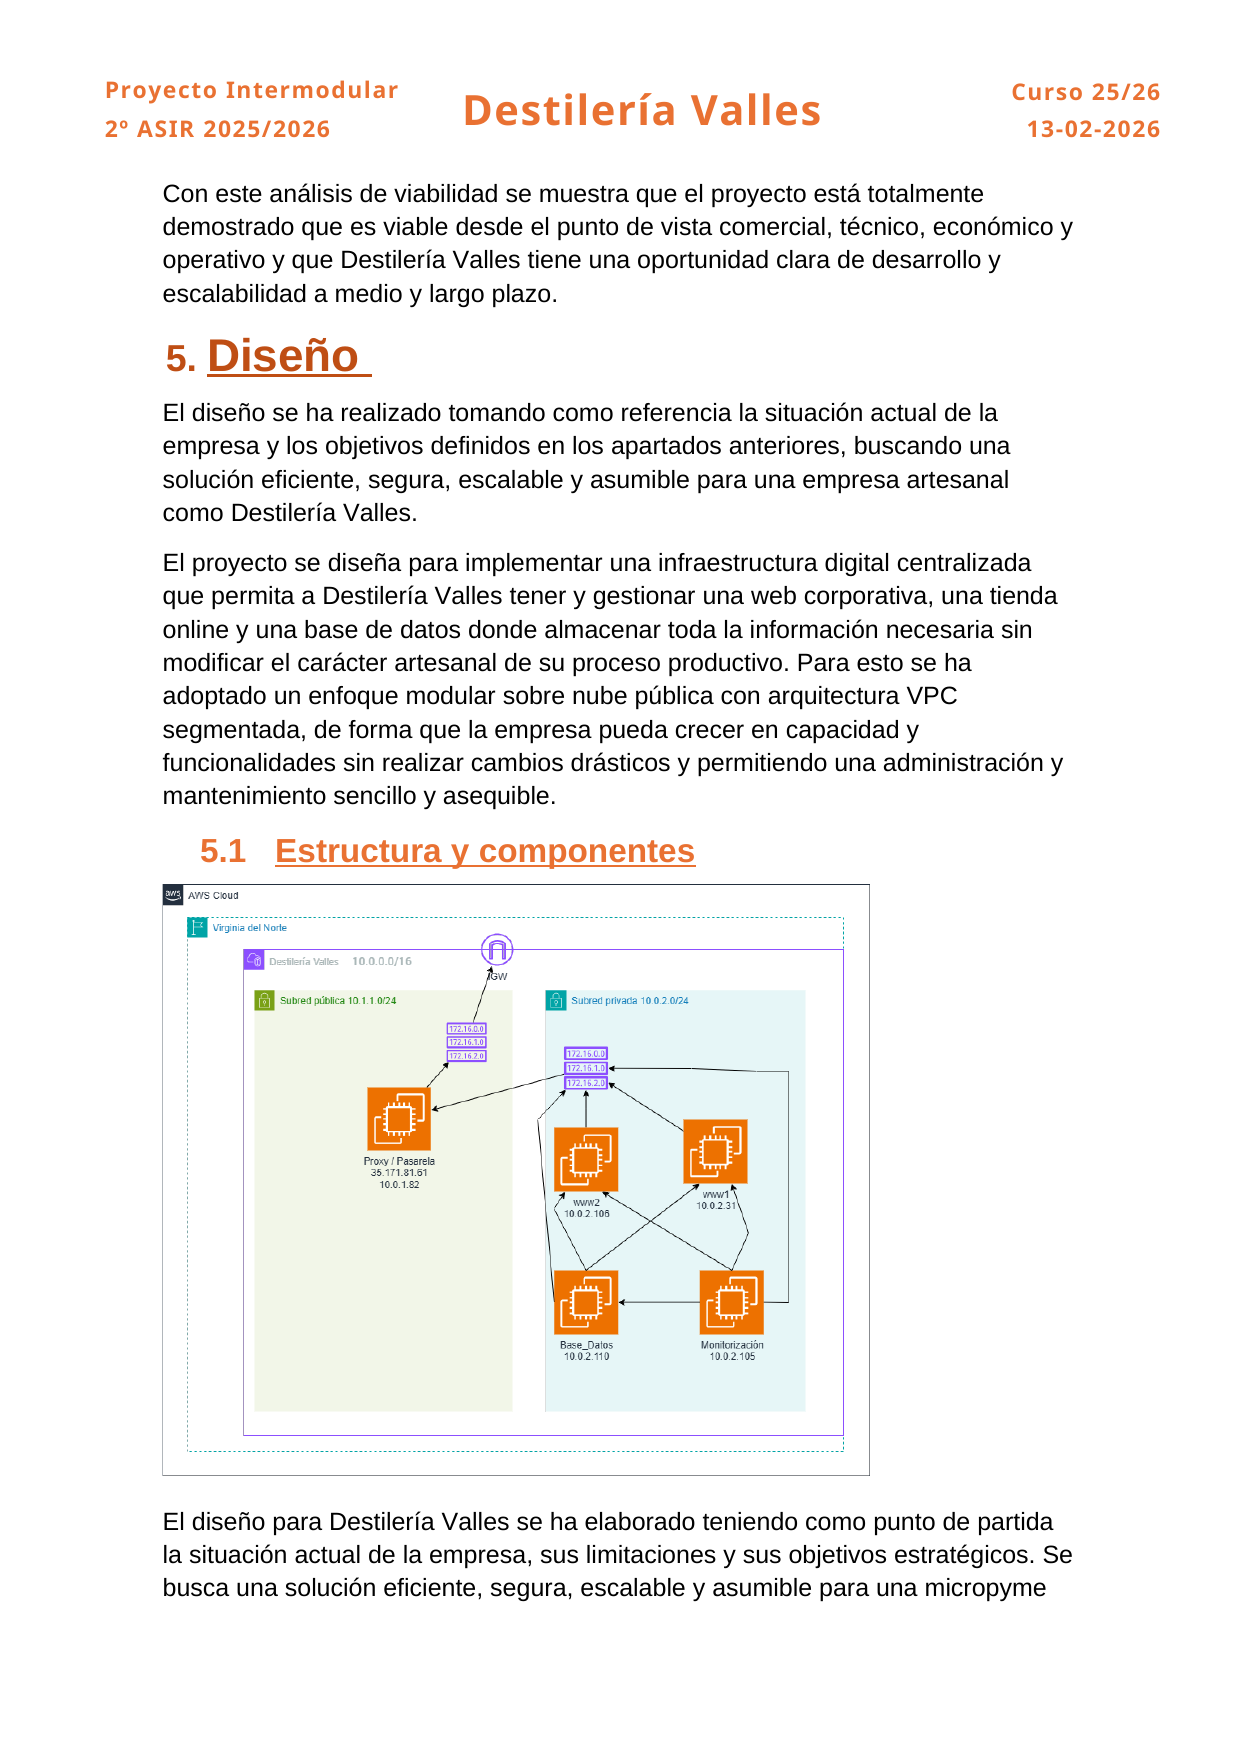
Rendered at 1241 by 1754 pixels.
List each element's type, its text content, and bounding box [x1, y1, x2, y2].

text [162, 1506, 1078, 1602]
subtitle Estructura y componentes [200, 831, 1078, 870]
text El proyecto se diseña para implementar una infraestructura digital centralizada que permita a Destilería Valles tener y gestionar una web corporativa, una tienda online y una base de datos donde almacenar toda la información necesaria sin modificar el carácter artesanal de su proceso productivo. Para esto se ha adoptado un enfoque modular sobre nube pública con arquitectura VPC segmentada, de forma que la empresa pueda crecer en capacidad y funcionalidades sin realizar cambios drásticos y permitiendo una administración y mantenimiento sencillo y asequible. [162, 548, 1078, 810]
text El diseño se ha realizado tomando como referencia la situación actual de la empresa y los objetivos definidos en los apartados anteriores, buscando una solución eficiente, segura, escalable y asumible para una empresa artesanal como Destilería Valles. [162, 398, 1078, 527]
picture [162, 884, 870, 1476]
text Con este análisis de viabilidad se muestra que el proyecto está totalmente demostrado que es viable desde el punto de vista comercial, técnico, económico y operativo y que Destilería Valles tiene una oportunidad clara de desarrollo y escalabilidad a medio y largo plazo. [162, 179, 1078, 307]
subtitle Diseño [166, 329, 1078, 381]
